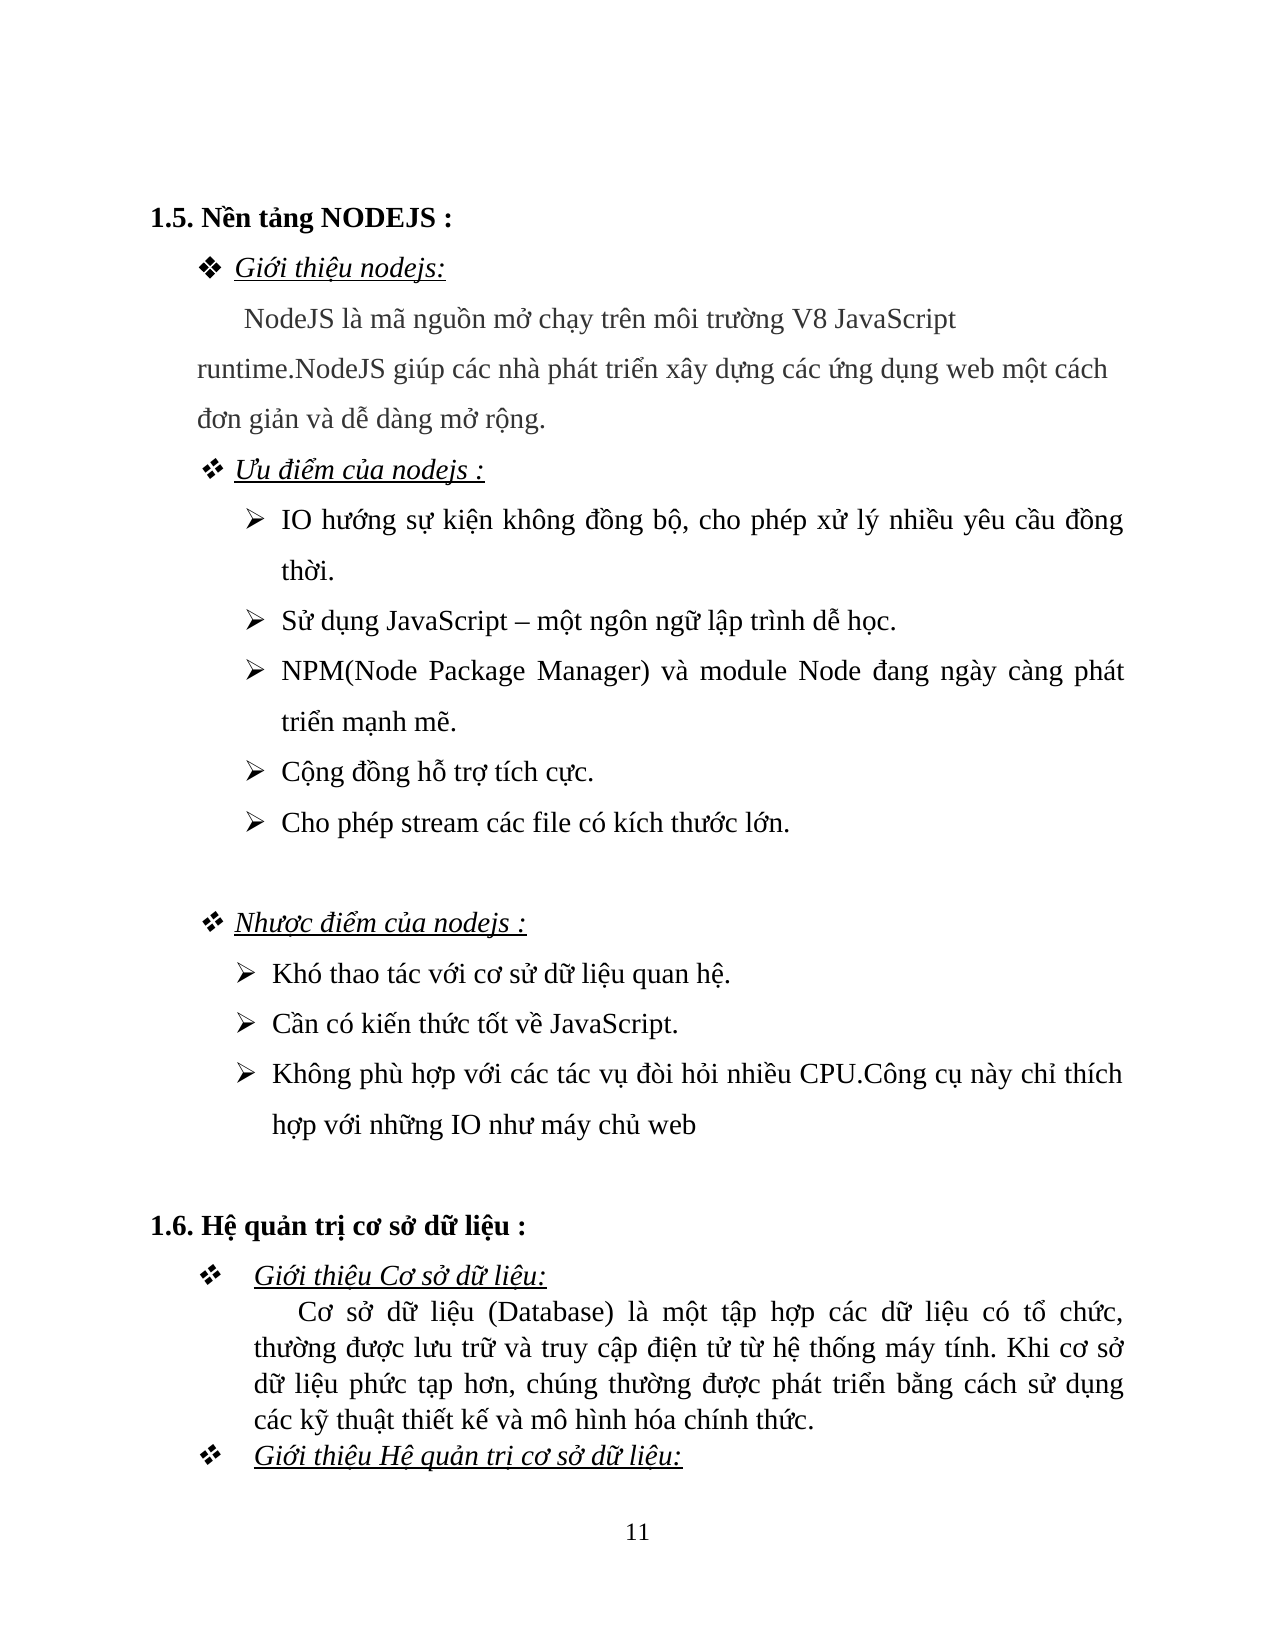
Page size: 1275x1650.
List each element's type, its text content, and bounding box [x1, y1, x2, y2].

list Giới thiệu nodejs: [197, 251, 1125, 284]
list Ưu điểm của nodejs : [197, 452, 1125, 486]
list Cộng đồng hỗ trợ tích cực. [244, 754, 1125, 788]
list Giới thiệu Hệ quản trị cơ sở dữ liệu: [194, 1438, 1125, 1472]
text 1.5. Nền tảng NODEJS : [150, 200, 1125, 234]
list Sử dụng JavaScript – một ngôn ngữ lập trình dễ học. [244, 603, 1125, 637]
list Khó thao tác với cơ sử dữ liệu quan hệ. [234, 956, 1125, 989]
list Không phù hợp với các tác vụ đòi hỏi nhiều CPU.Công cụ này chỉ thích hợp với những IO như máy chủ web [234, 1057, 1125, 1141]
list Cần có kiến thức tốt về JavaScript. [234, 1006, 1125, 1040]
list Nhược điểm của nodejs : [197, 905, 1125, 939]
text 1.6. Hệ quản trị cơ sở dữ liệu : [150, 1208, 1125, 1241]
text NodeJS là mã nguồn mở chạy trên môi trường V8 JavaScript runtime.NodeJS giúp các nhà phát triển xây dựng các ứng dụng web một cách đơn giản và dễ dàng mở rộng. [197, 301, 1125, 435]
text Cơ sở dữ liệu (Database) là một tập hợp các dữ liệu có tổ chức, thường được lưu trữ và truy cập điện tử từ hệ thống máy tính. Khi cơ sở dữ liệu phức tạp hơn, chúng thường được phát triển bằng cách sử dụng các kỹ thuật thiết kế và mô hình hóa chính thức. [253, 1294, 1125, 1436]
list NPM(Node Package Manager) và module Node đang ngày càng phát triển mạnh mẽ. [244, 653, 1125, 737]
list Cho phép stream các file có kích thước lớn. [244, 805, 1125, 838]
list IO hướng sự kiện không đồng bộ, cho phép xử lý nhiều yêu cầu đồng thời. [244, 502, 1125, 586]
list Giới thiệu Cơ sở dữ liệu: [194, 1258, 1125, 1292]
